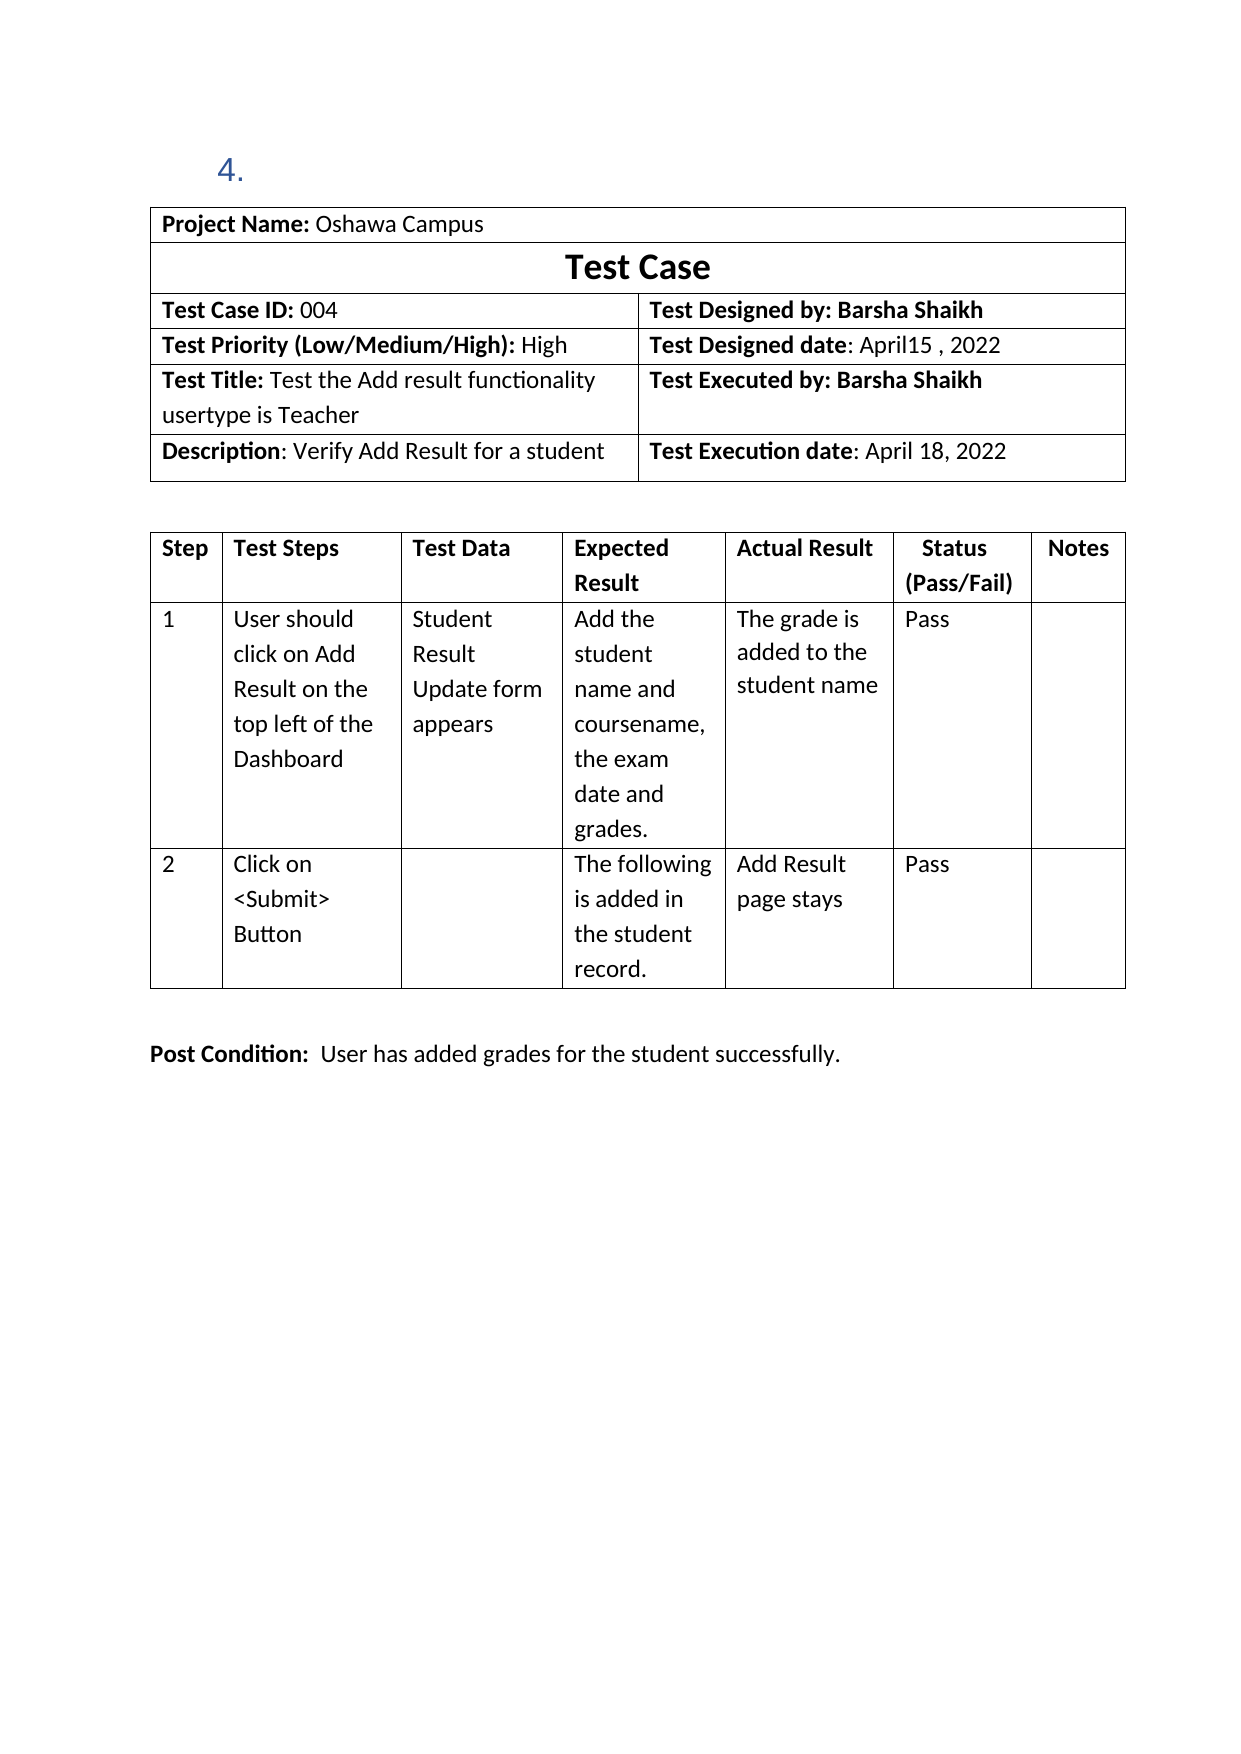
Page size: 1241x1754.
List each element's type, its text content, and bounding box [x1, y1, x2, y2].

table_cell The grade is added to the student name [726, 603, 893, 847]
table_header Expected Result [563, 533, 725, 602]
table_cell Test Title: Test the Add result functionality usertype is Teacher [151, 365, 638, 434]
table_cell Test Priority (Low/Medium/High): High [151, 329, 638, 364]
table_cell Student Result Update form appears [402, 603, 562, 847]
table_header Step [151, 533, 222, 602]
table_cell Click on <Submit> Button [223, 849, 401, 988]
table_cell Test Case [151, 243, 1125, 293]
table_cell Test Executed by: Barsha Shaikh [639, 365, 1125, 434]
table_cell 1 [151, 603, 222, 847]
table_header Test Steps [223, 533, 401, 602]
table_cell [1032, 603, 1125, 847]
table_cell Test Case ID: 004 [151, 294, 638, 328]
table_cell Pass [894, 849, 1031, 988]
table_cell Test Execution date: April 18, 2022 [639, 435, 1125, 481]
table_cell Add the student name and coursename, the exam date and grades. [563, 603, 725, 847]
table_cell The following is added in the student record. [563, 849, 725, 988]
table_cell Test Designed date: April15 , 2022 [639, 329, 1125, 364]
table_cell 2 [151, 849, 222, 988]
table_cell Description: Verify Add Result for a student [151, 435, 638, 481]
table_header Notes [1032, 533, 1125, 602]
table_cell Add Result page stays [726, 849, 893, 988]
table_cell Test Designed by: Barsha Shaikh [639, 294, 1125, 328]
table_cell [1032, 849, 1125, 988]
text 4. [217, 150, 1090, 188]
table_header Project Name: Oshawa Campus [151, 208, 1125, 242]
table_cell Pass [894, 603, 1031, 847]
table_header Status (Pass/Fail) [894, 533, 1031, 602]
table_cell [402, 849, 562, 988]
table_cell User should click on Add Result on the top left of the Dashboard [223, 603, 401, 847]
table_header Actual Result [726, 533, 893, 602]
table_header Test Data [402, 533, 562, 602]
text Post Condition: User has added grades for the student successfully. [150, 1038, 1090, 1069]
